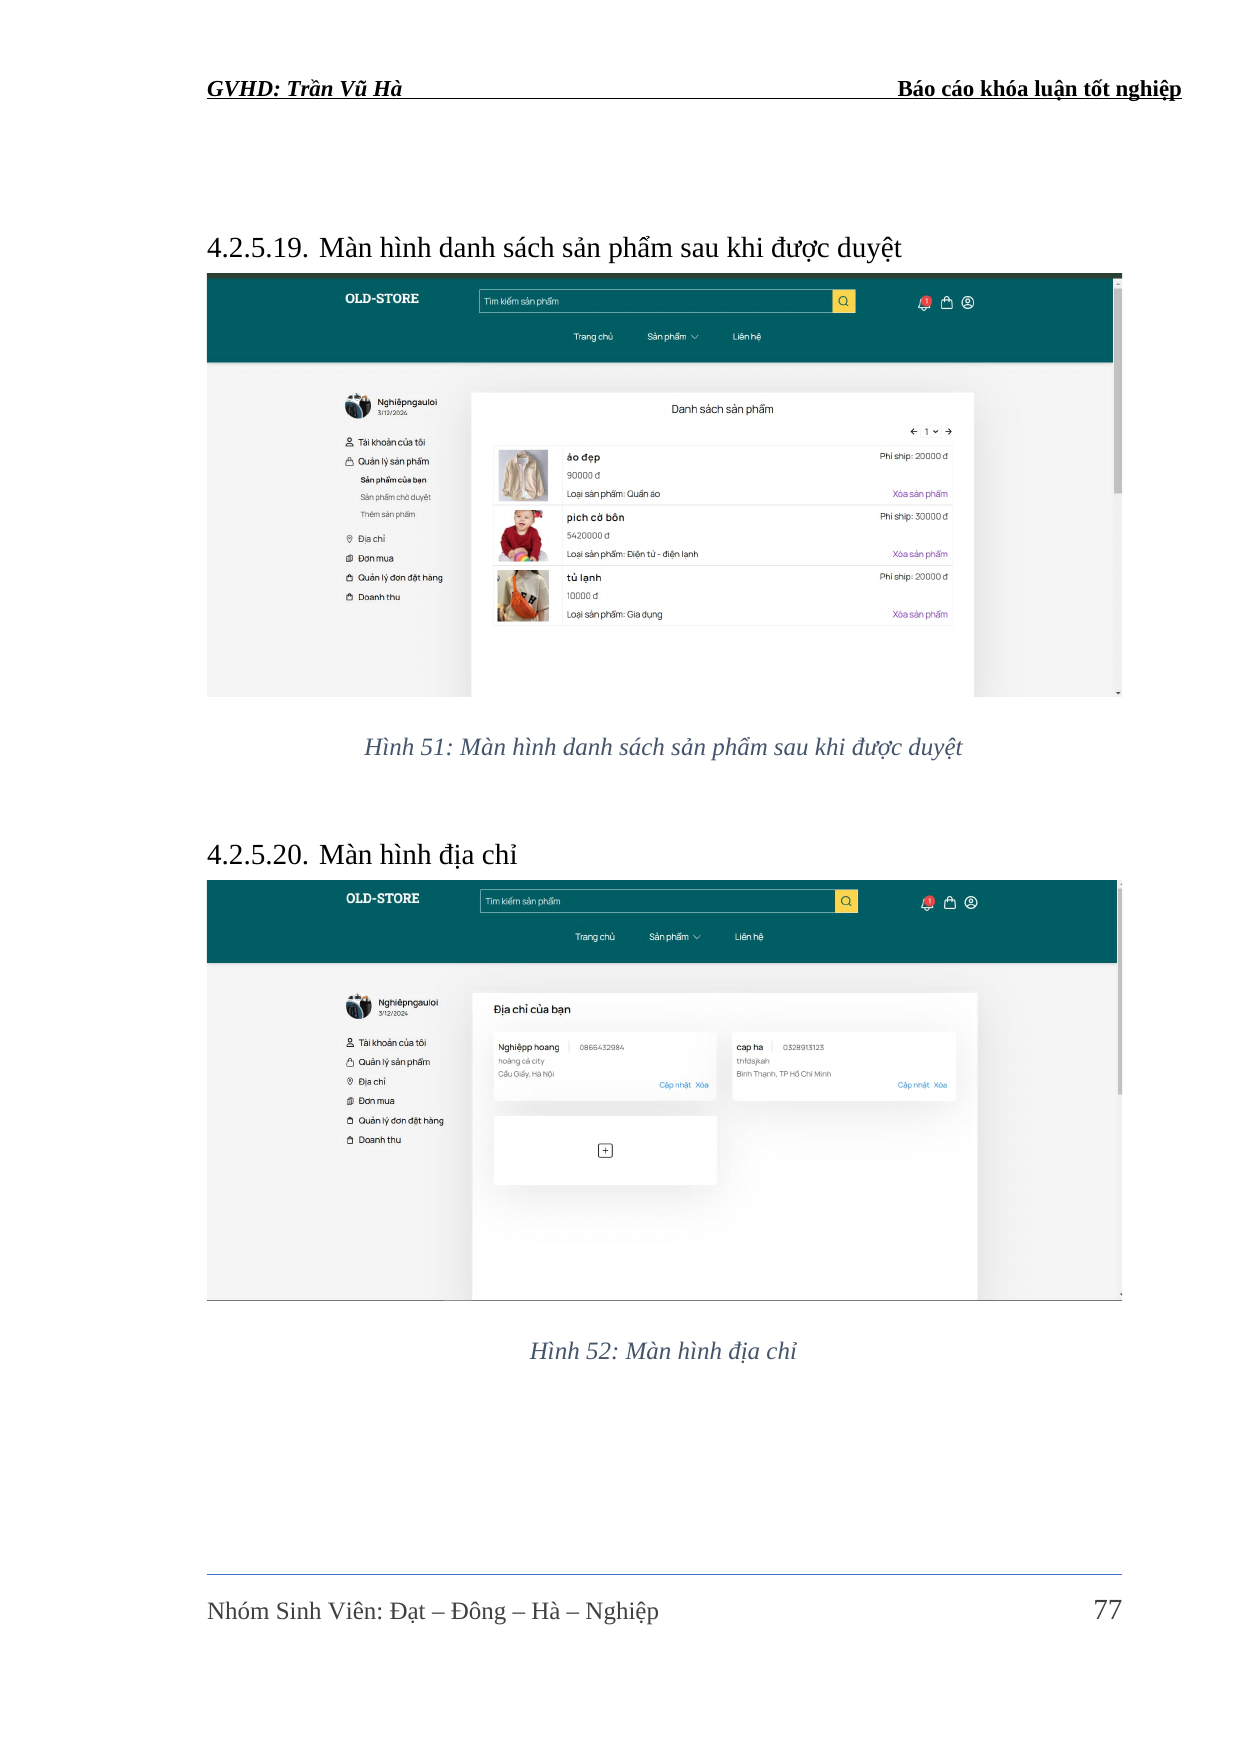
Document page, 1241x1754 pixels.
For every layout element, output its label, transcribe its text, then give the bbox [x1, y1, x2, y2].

text Màn hình địa chỉ [207, 837, 1122, 871]
picture [206, 273, 1123, 697]
text Hình 52: Màn hình địa chỉ [207, 1336, 1122, 1365]
text Màn hình danh sách sản phẩm sau khi được duyệt [207, 230, 1122, 263]
picture [206, 880, 1123, 1301]
text Hình 51: Màn hình danh sách sản phẩm sau khi được duyệt [207, 732, 1122, 760]
